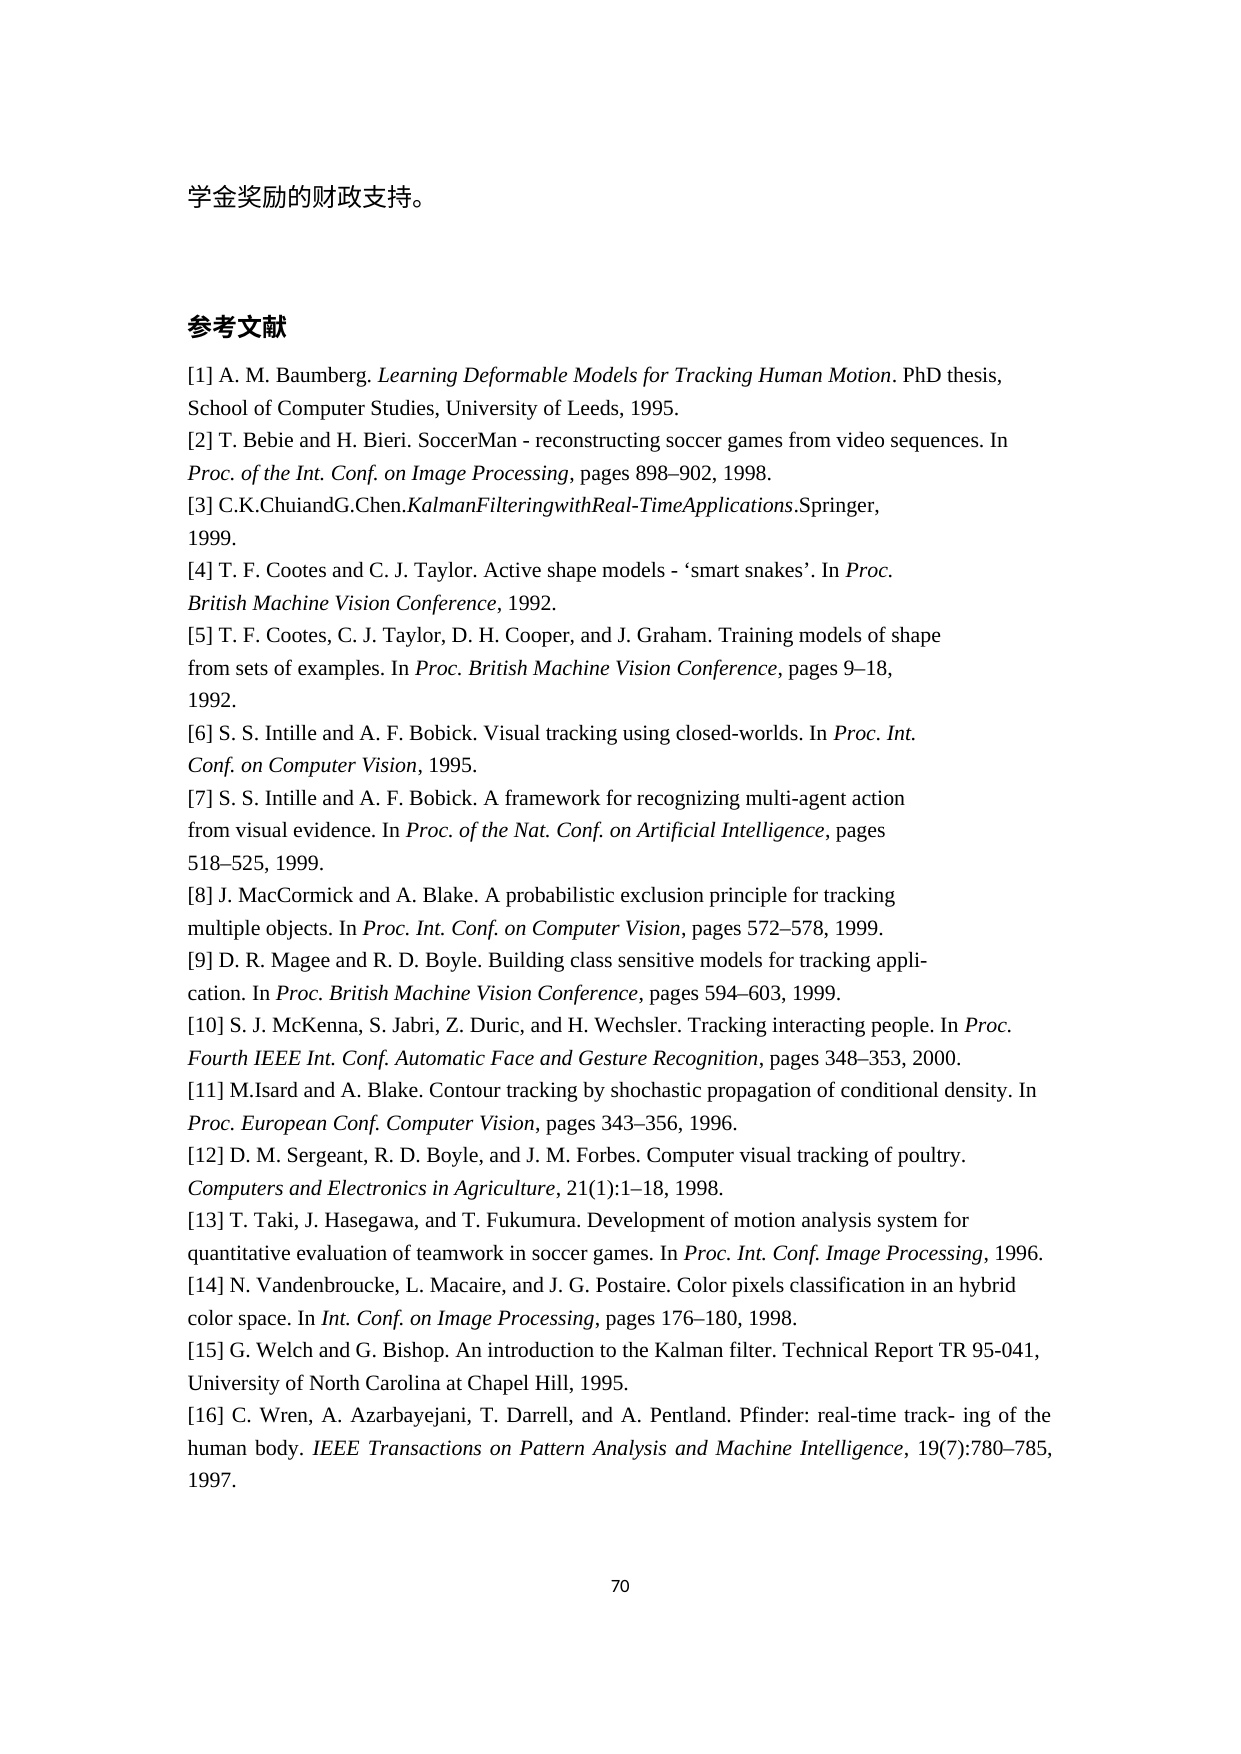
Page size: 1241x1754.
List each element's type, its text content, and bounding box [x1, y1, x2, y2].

text [13] T. Taki, J. Hasegawa, and T. Fukumura. Development of motion analysis system for quantitative evaluation of teamwork in soccer games. In Proc. Int. Conf. Image Processing, 1996. [187, 1203, 1053, 1268]
text [4] T. F. Cootes and C. J. Taylor. Active shape models - ‘smart snakes’. In Proc. [187, 553, 1053, 586]
text 1999. [187, 521, 1053, 553]
text cation. In Proc. British Machine Vision Conference, pages 594–603, 1999. [187, 976, 1053, 1008]
text [3] C.K.ChuiandG.Chen.KalmanFilteringwithReal-TimeApplications.Springer, [187, 488, 1053, 521]
text [16] C. Wren, A. Azarbayejani, T. Darrell, and A. Pentland. Pfinder: real-time track- ing of the human body. IEEE Transactions on Pattern Analysis and Machine Intelligence, 19(7):780–785, 1997. [187, 1398, 1053, 1496]
text 1992. [187, 683, 1053, 716]
text multiple objects. In Proc. Int. Conf. on Computer Vision, pages 572–578, 1999. [187, 911, 1053, 943]
text British Machine Vision Conference, 1992. [187, 586, 1053, 618]
text [5] T. F. Cootes, C. J. Taylor, D. H. Cooper, and J. Graham. Training models of shape [187, 618, 1053, 651]
text [7] S. S. Intille and A. F. Bobick. A framework for recognizing multi-agent action [187, 781, 1053, 813]
text from sets of examples. In Proc. British Machine Vision Conference, pages 9–18, [187, 651, 1053, 683]
text Conf. on Computer Vision, 1995. [187, 748, 1053, 781]
text from visual evidence. In Proc. of the Nat. Conf. on Artificial Intelligence, pages [187, 813, 1053, 846]
text [15] G. Welch and G. Bishop. An introduction to the Kalman filter. Technical Report TR 95-041, University of North Carolina at Chapel Hill, 1995. [187, 1333, 1053, 1398]
text 518–525, 1999. [187, 846, 1053, 878]
text [10] S. J. McKenna, S. Jabri, Z. Duric, and H. Wechsler. Tracking interacting people. In Proc. Fourth IEEE Int. Conf. Automatic Face and Gesture Recognition, pages 348–353, 2000. [187, 1008, 1053, 1073]
text [8] J. MacCormick and A. Blake. A probabilistic exclusion principle for tracking [187, 878, 1053, 911]
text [187, 163, 1053, 228]
text [9] D. R. Magee and R. D. Boyle. Building class sensitive models for tracking appli- [187, 943, 1053, 976]
text [2] T. Bebie and H. Bieri. SoccerMan - reconstructing soccer games from video sequences. In Proc. of the Int. Conf. on Image Processing, pages 898–902, 1998. [187, 423, 1053, 488]
text [14] N. Vandenbroucke, L. Macaire, and J. G. Postaire. Color pixels classification in an hybrid color space. In Int. Conf. on Image Processing, pages 176–180, 1998. [187, 1268, 1053, 1333]
text [6] S. S. Intille and A. F. Bobick. Visual tracking using closed-worlds. In Proc. Int. [187, 716, 1053, 748]
text [12] D. M. Sergeant, R. D. Boyle, and J. M. Forbes. Computer visual tracking of poultry. Computers and Electronics in Agriculture, 21(1):1–18, 1998. [187, 1138, 1053, 1203]
text [11] M.Isard and A. Blake. Contour tracking by shochastic propagation of conditional density. In Proc. European Conf. Computer Vision, pages 343–356, 1996. [187, 1073, 1053, 1138]
text 参考文献 [187, 293, 1053, 358]
text [1] A. M. Baumberg. Learning Deformable Models for Tracking Human Motion. PhD thesis, School of Computer Studies, University of Leeds, 1995. [187, 358, 1053, 423]
